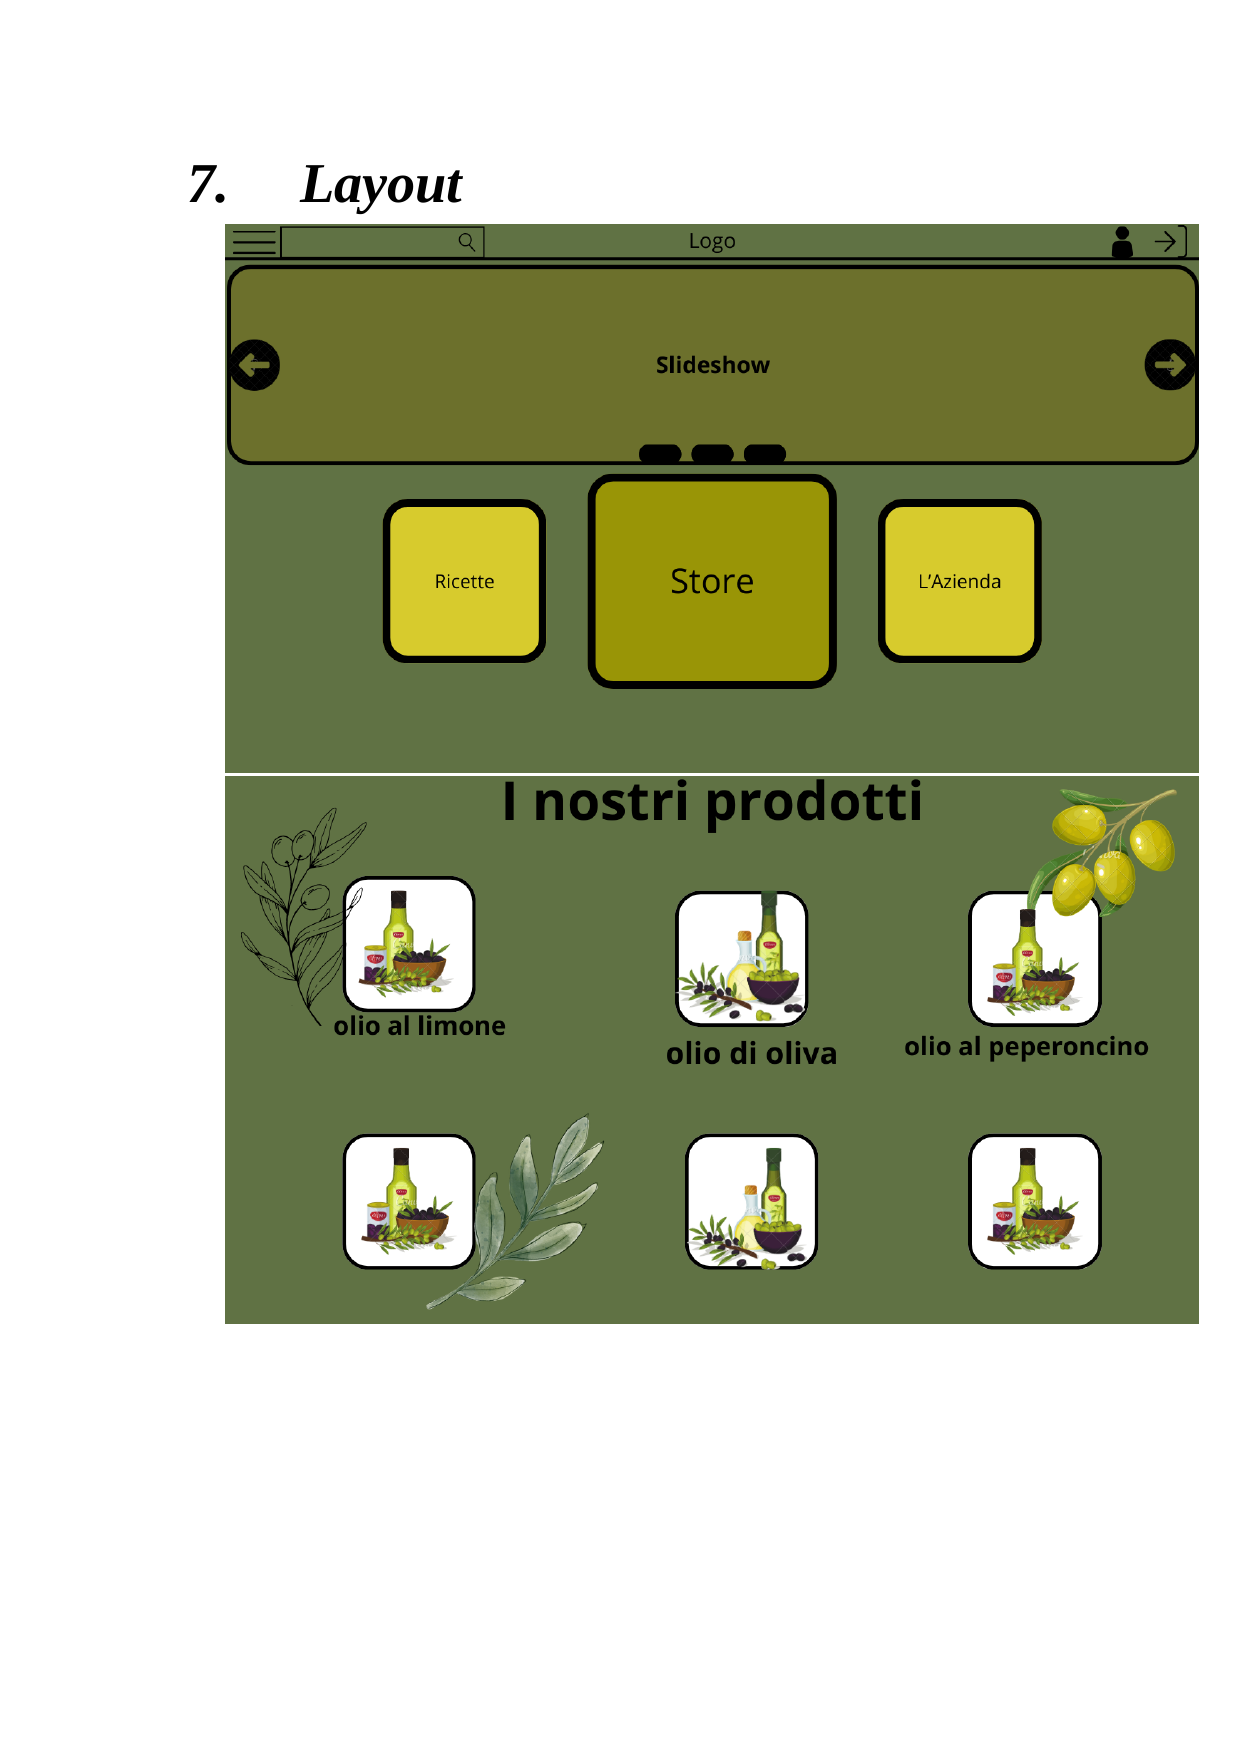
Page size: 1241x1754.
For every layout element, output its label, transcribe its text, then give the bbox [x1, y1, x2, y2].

picture [225, 776, 1199, 1324]
picture [225, 224, 1199, 773]
list Layout [187, 150, 1124, 215]
